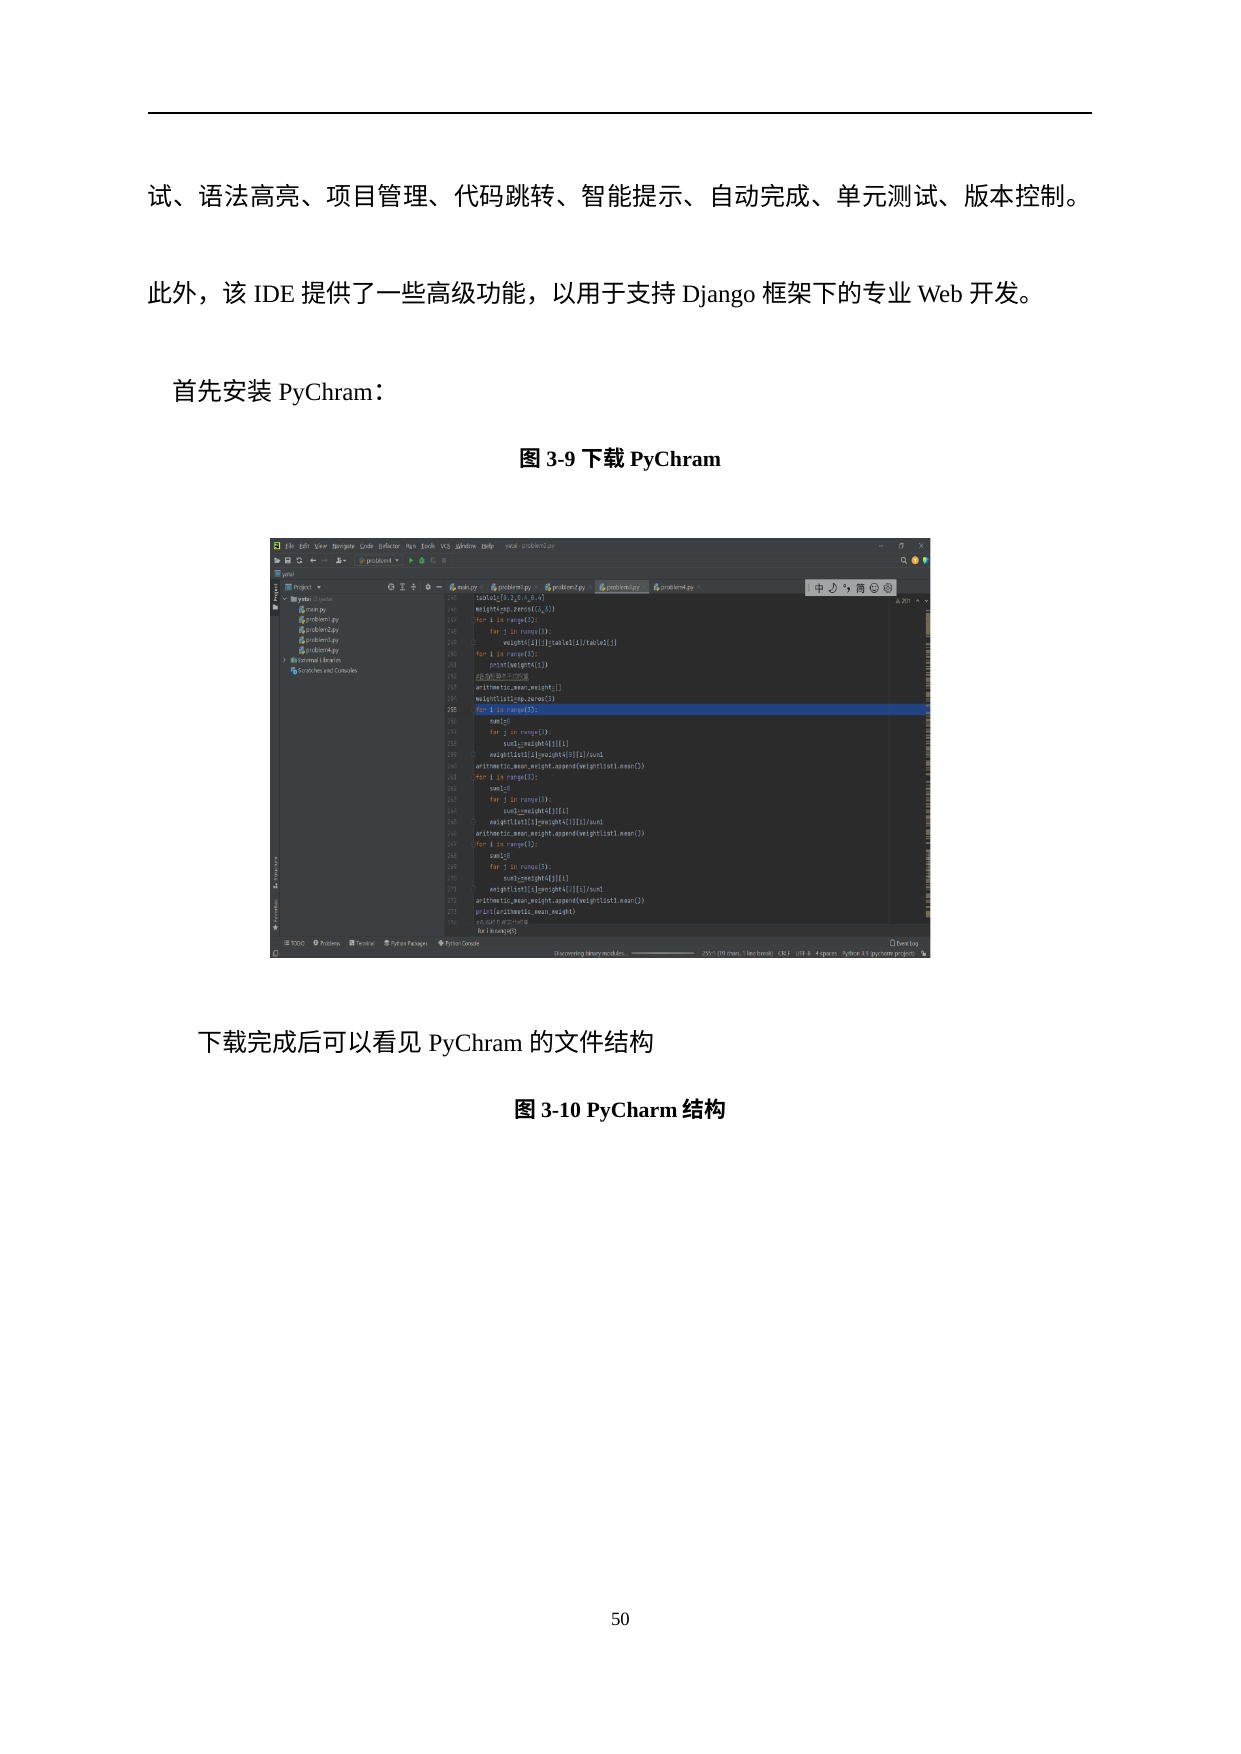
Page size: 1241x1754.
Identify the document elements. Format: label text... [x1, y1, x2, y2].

picture [270, 538, 931, 958]
text PyCharm 是一种 Python IDE（Integrated Development Environment，集成开发环境），带有一整套可以帮助用户在使用 Python 语言开发时提高其效率的工具，比如调试、语法高亮、项目管理、代码跳转、智能提示、自动完成、单元测试、版本控制。此外，该 IDE 提供了一些高级功能，以用于支持 Django 框架下的专业 Web 开发。 首先安装 PyChram： [148, 162, 1092, 422]
text 图 3-9 下载 PyChram [148, 440, 1092, 473]
text 图3-10 PyCharm结构 [148, 1092, 1092, 1124]
